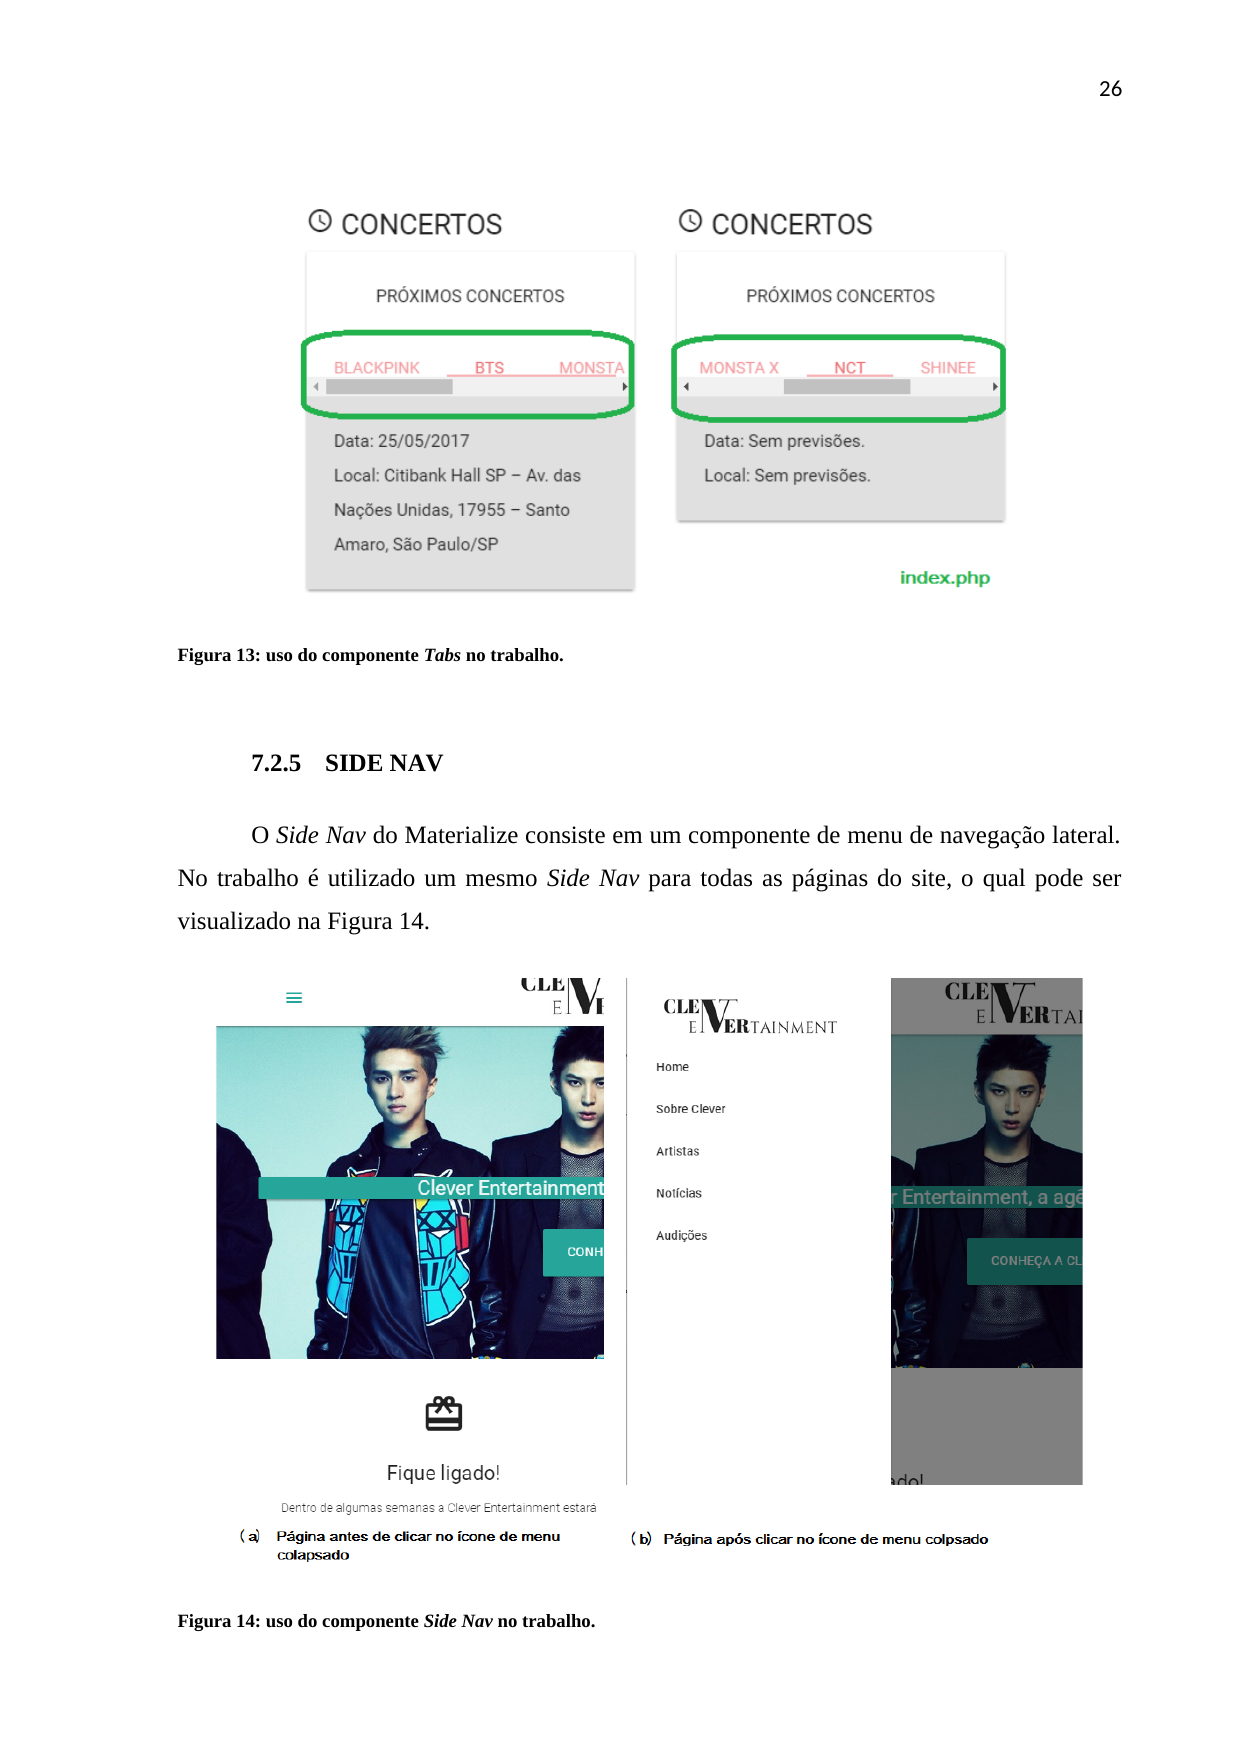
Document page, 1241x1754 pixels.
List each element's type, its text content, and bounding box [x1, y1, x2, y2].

text O Side Nav do Materialize consiste em um componente de menu de navegação lateral. No trabalho é utilizado um mesmo Side Nav para todas as páginas do site, o qual pode ser visualizado na Figura 14. [177, 820, 1122, 935]
picture [216, 978, 1083, 1567]
subtitle SIDE NAV [251, 748, 1122, 776]
text Figura 14: uso do componente Side Nav no trabalho. [177, 1609, 1122, 1631]
text Figura 13: uso do componente Tabs no trabalho. [177, 644, 1122, 665]
picture [286, 177, 1013, 601]
